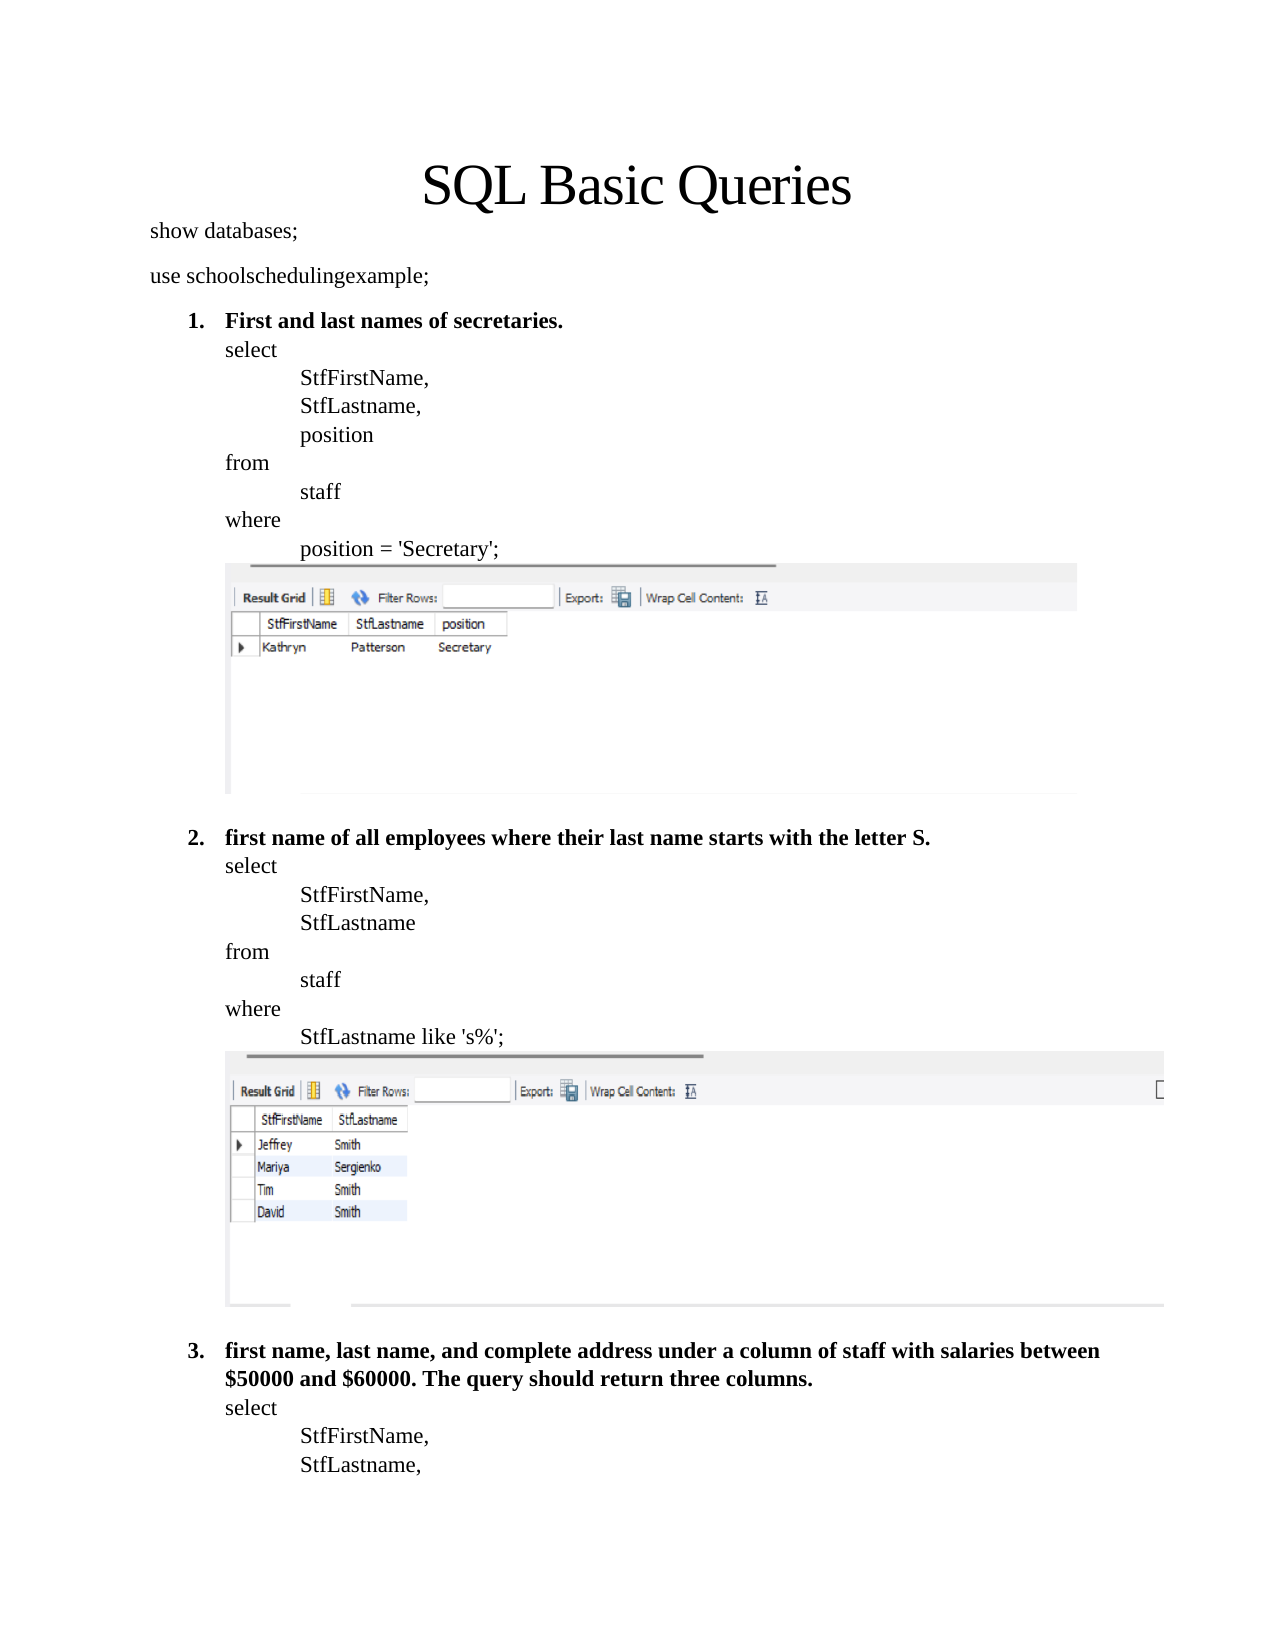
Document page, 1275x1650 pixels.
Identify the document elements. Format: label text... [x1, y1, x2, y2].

list StfFirstName, [300, 881, 1125, 907]
title SQL Basic Queries [150, 150, 1125, 217]
list from [225, 938, 1125, 964]
list StfFirstName, [300, 364, 1125, 391]
list StfFirstName, [300, 1422, 1125, 1449]
list from [225, 449, 1125, 476]
list where [225, 506, 1125, 533]
list first name, last name, and complete address under a column of staff with salaries between $50000 and $60000. The query should return three columns. [187, 1337, 1125, 1392]
list select [225, 336, 1125, 362]
text show databases; [150, 217, 1125, 243]
list first name of all employees where their last name starts with the letter S. [187, 824, 1125, 850]
list select [225, 1394, 1125, 1420]
list StfLastname, [300, 1451, 1125, 1477]
list StfLastname [300, 909, 1125, 936]
list position = 'Secretary'; [300, 535, 1125, 561]
list position [300, 421, 1125, 447]
list First and last names of secretaries. [187, 307, 1125, 334]
text use schoolschedulingexample; [150, 262, 1125, 288]
picture [225, 1051, 1164, 1307]
list where [225, 995, 1125, 1021]
picture [225, 563, 1078, 794]
list staff [300, 966, 1125, 993]
list staff [300, 478, 1125, 504]
list StfLastname, [300, 393, 1125, 419]
list select [225, 852, 1125, 879]
list StfLastname like 's%'; [300, 1023, 1125, 1049]
